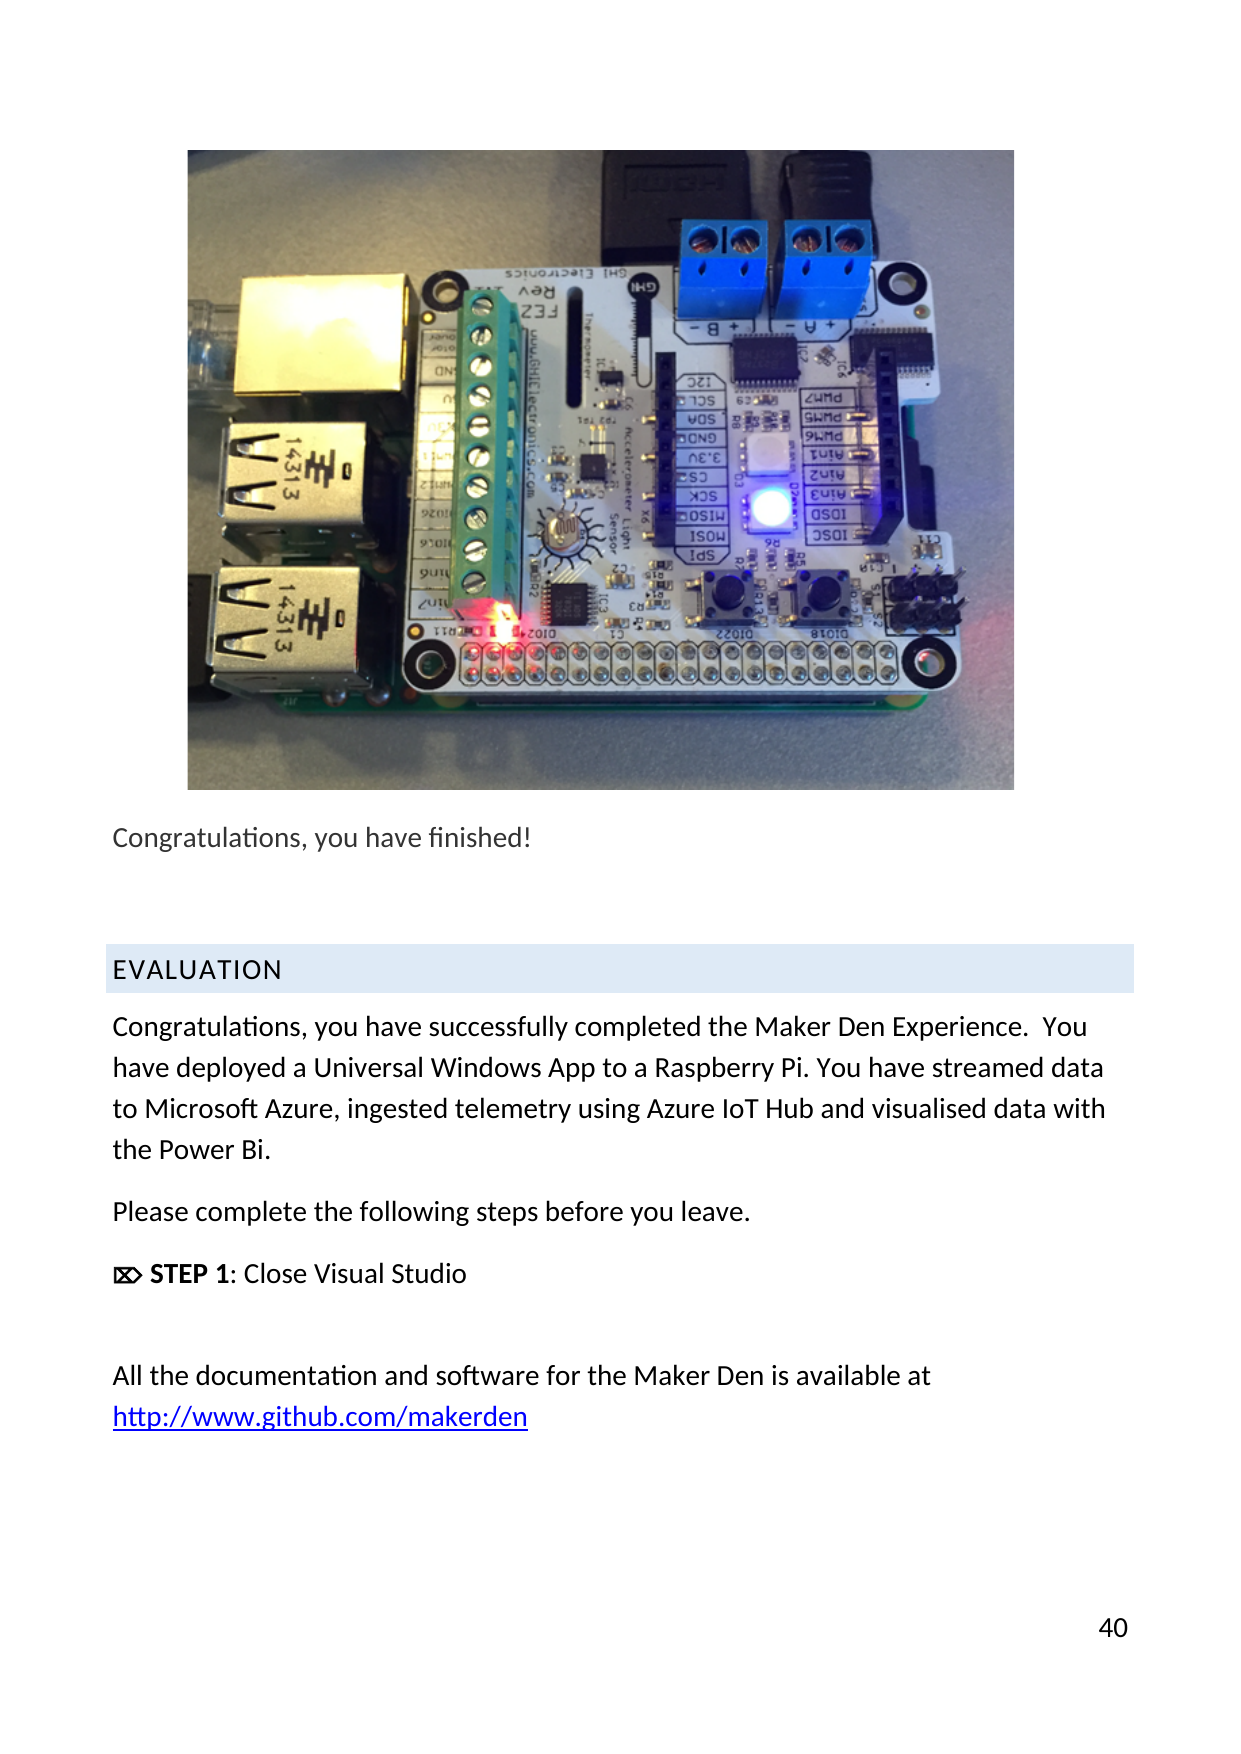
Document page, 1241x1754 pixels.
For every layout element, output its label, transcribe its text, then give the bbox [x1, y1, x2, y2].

text Congratulations, you have successfully completed the Maker Den Experience. You have deployed a Universal Windows App to a Raspberry Pi. You have streamed data to Microsoft Azure, ingested telemetry using Azure IoT Hub and visualised data with the Power Bi. [112, 1008, 1128, 1167]
list STEP 1: Close Visual Studio [112, 1255, 1128, 1331]
subtitle Evaluation [113, 951, 1128, 986]
text Please complete the following steps before you leave. [112, 1193, 1128, 1229]
text Congratulations, you have finished! [112, 814, 1128, 854]
text All the documentation and software for the Maker Den is available at http://www.github.com/makerden [112, 1357, 1128, 1434]
picture [187, 150, 1015, 790]
